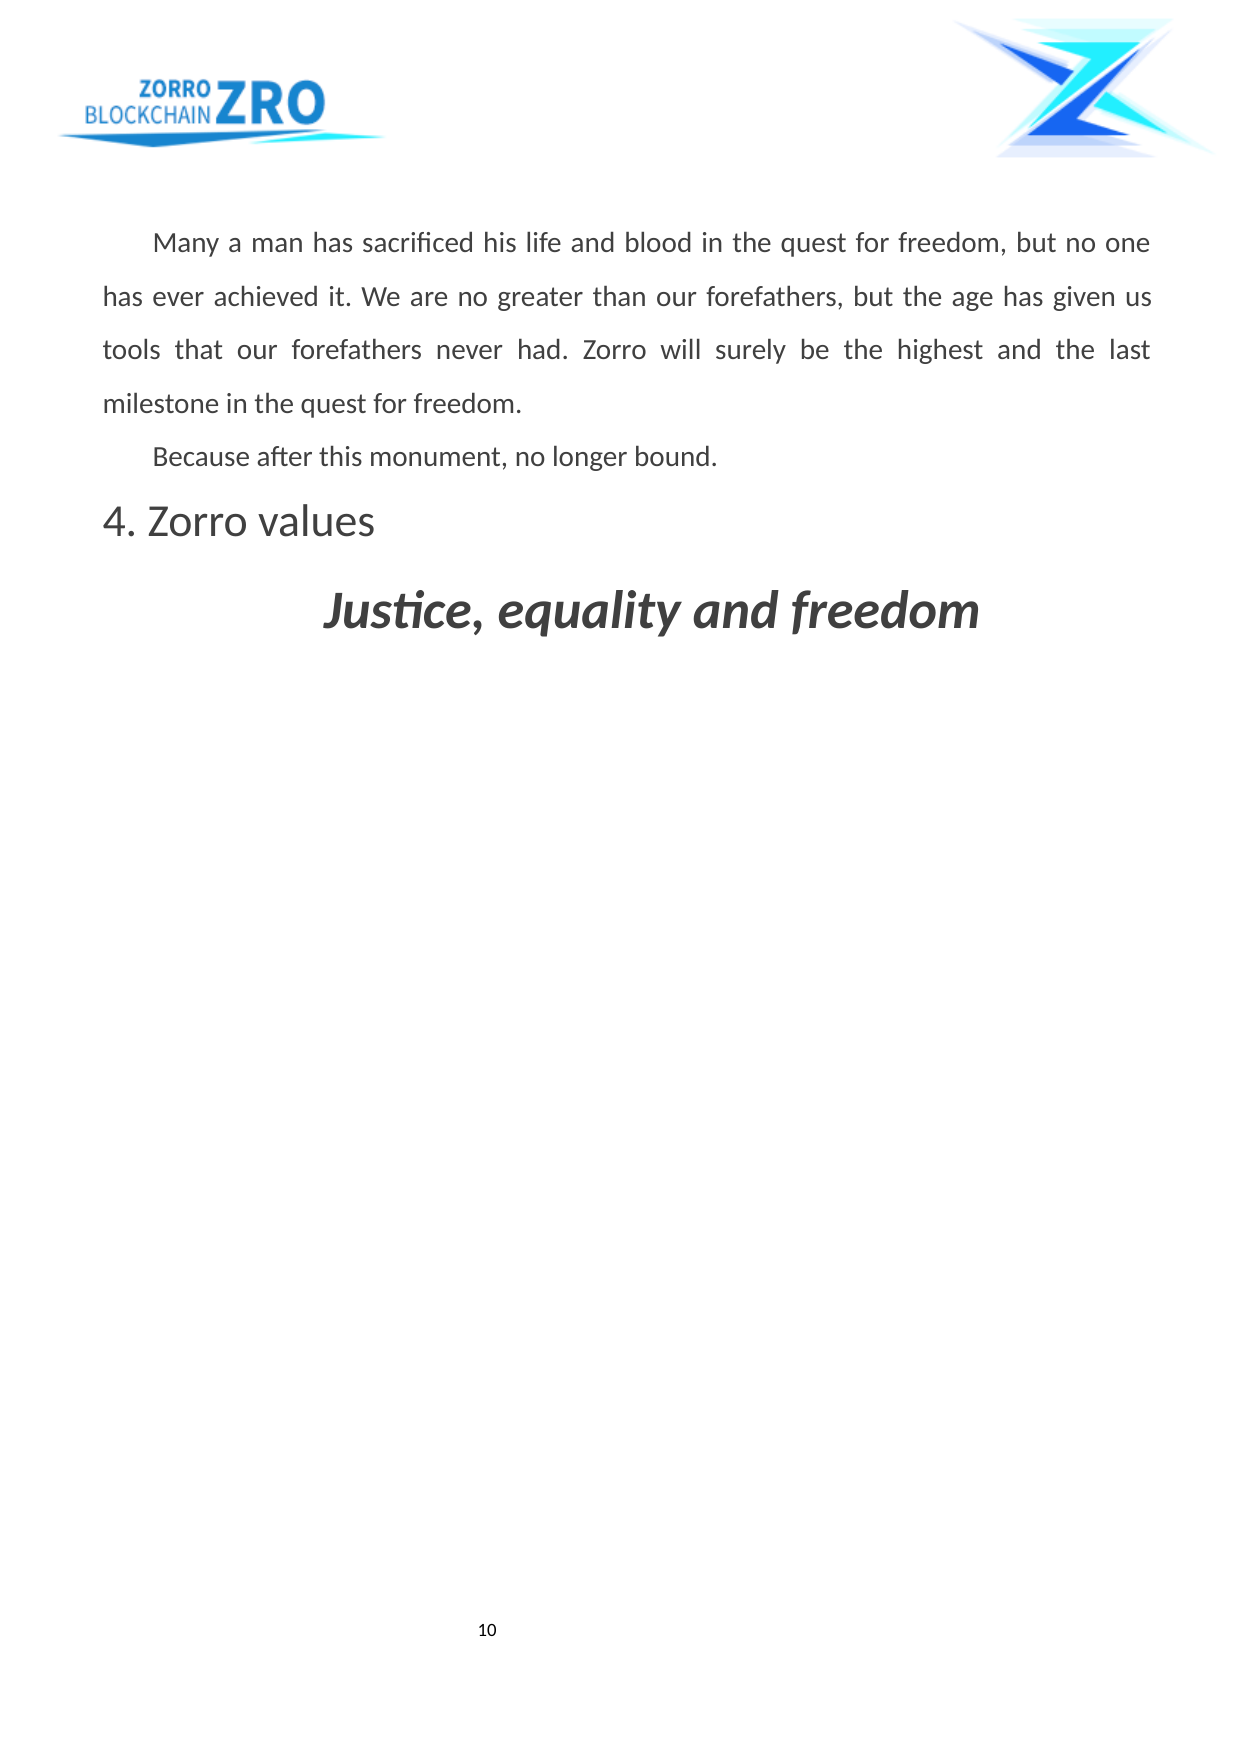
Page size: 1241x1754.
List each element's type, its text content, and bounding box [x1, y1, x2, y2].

picture [12, 0, 1228, 196]
text 4. Zorro values [102, 492, 1153, 547]
text Justice, equality and freedom [102, 575, 1153, 642]
text Many a man has sacrificed his life and blood in the quest for freedom, but no one has ever achieved it. We are no greater than our forefathers, but the age has given us tools that our forefathers never had. Zorro will surely be the highest and the last milestone in the quest for freedom. [102, 224, 1153, 420]
text Because after this monument, no longer bound. [102, 438, 1153, 474]
